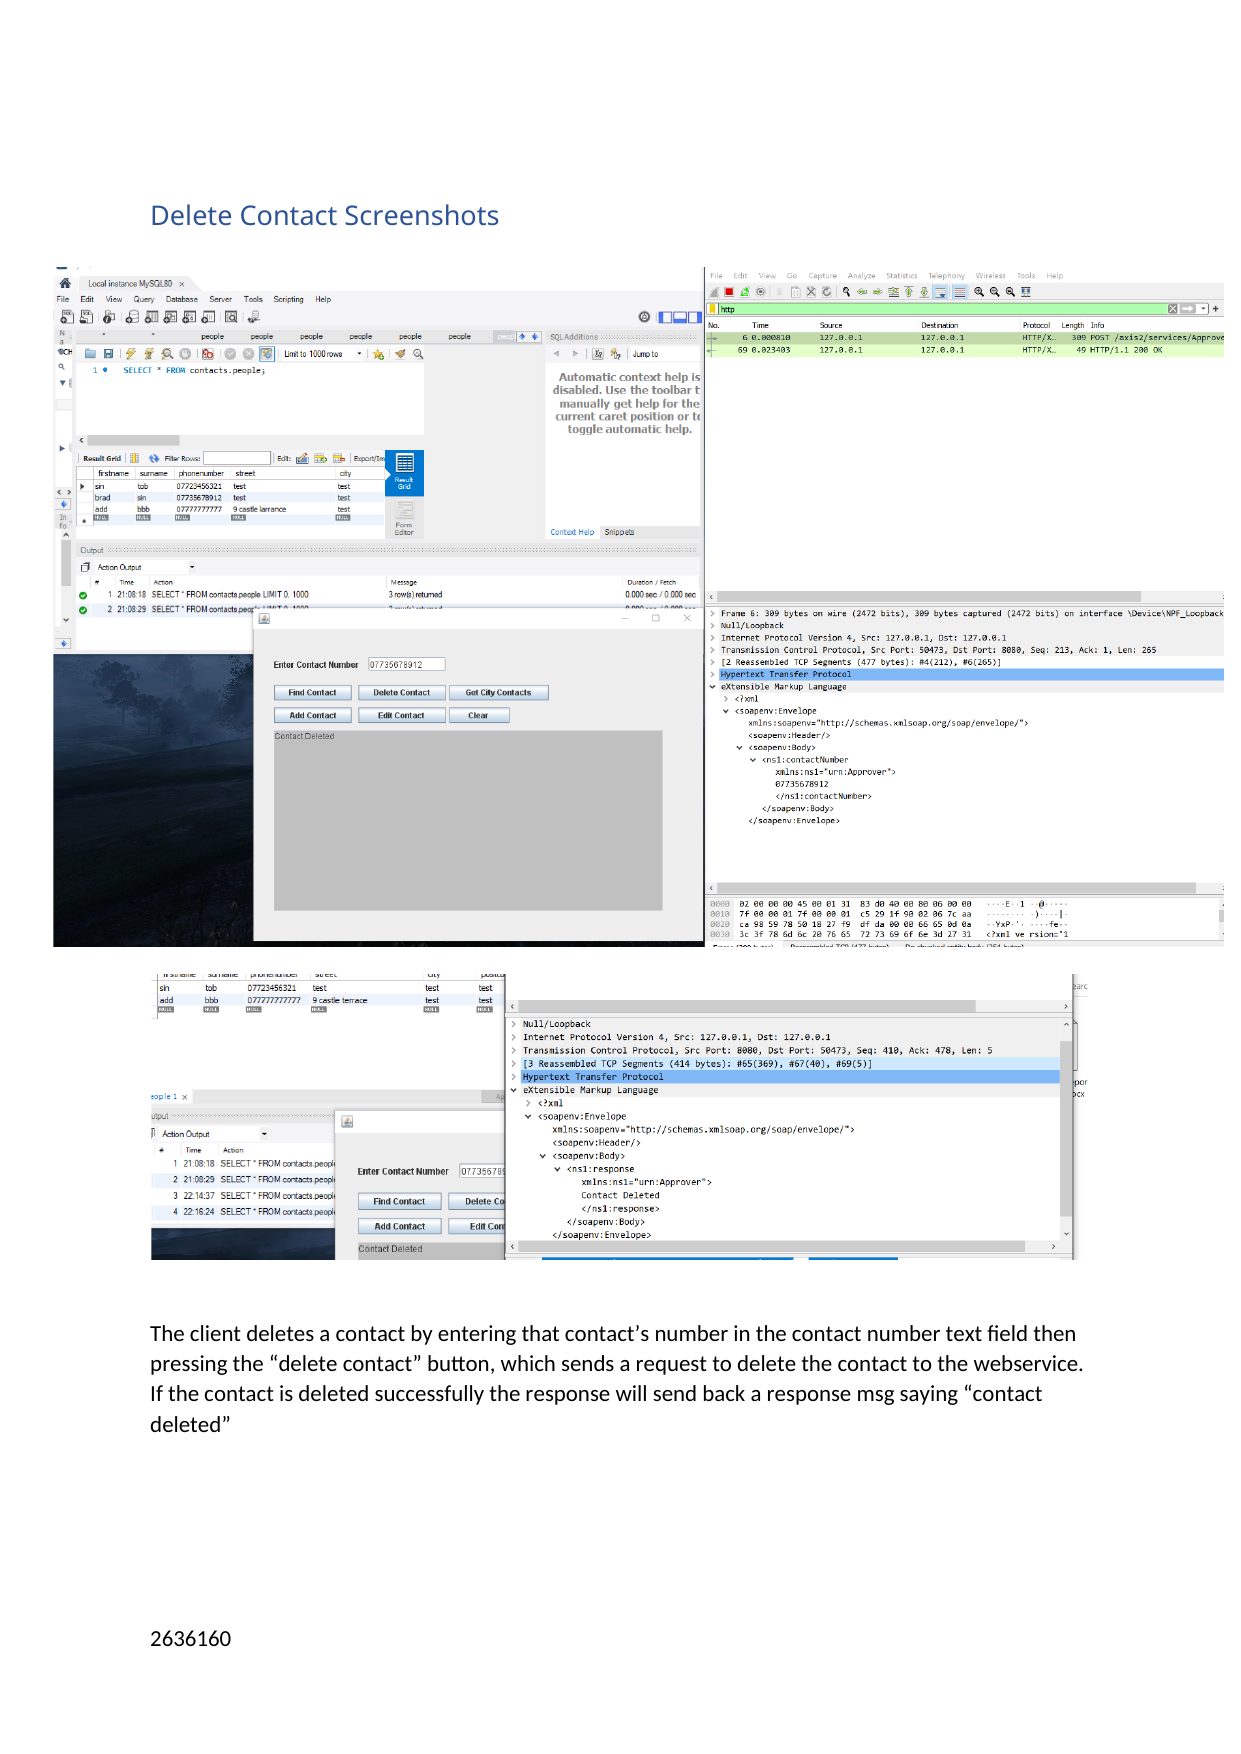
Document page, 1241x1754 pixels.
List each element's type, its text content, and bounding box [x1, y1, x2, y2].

subtitle Delete Contact Screenshots [150, 197, 1090, 234]
picture [150, 974, 1088, 1259]
picture [51, 267, 1223, 945]
text The client deletes a contact by entering that contact’s number in the contact number text field then pressing the “delete contact” button, which sends a request to delete the contact to the webservice. If the contact is deleted successfully the response will send back a response msg saying “contact deleted” [150, 1364, 1090, 1482]
